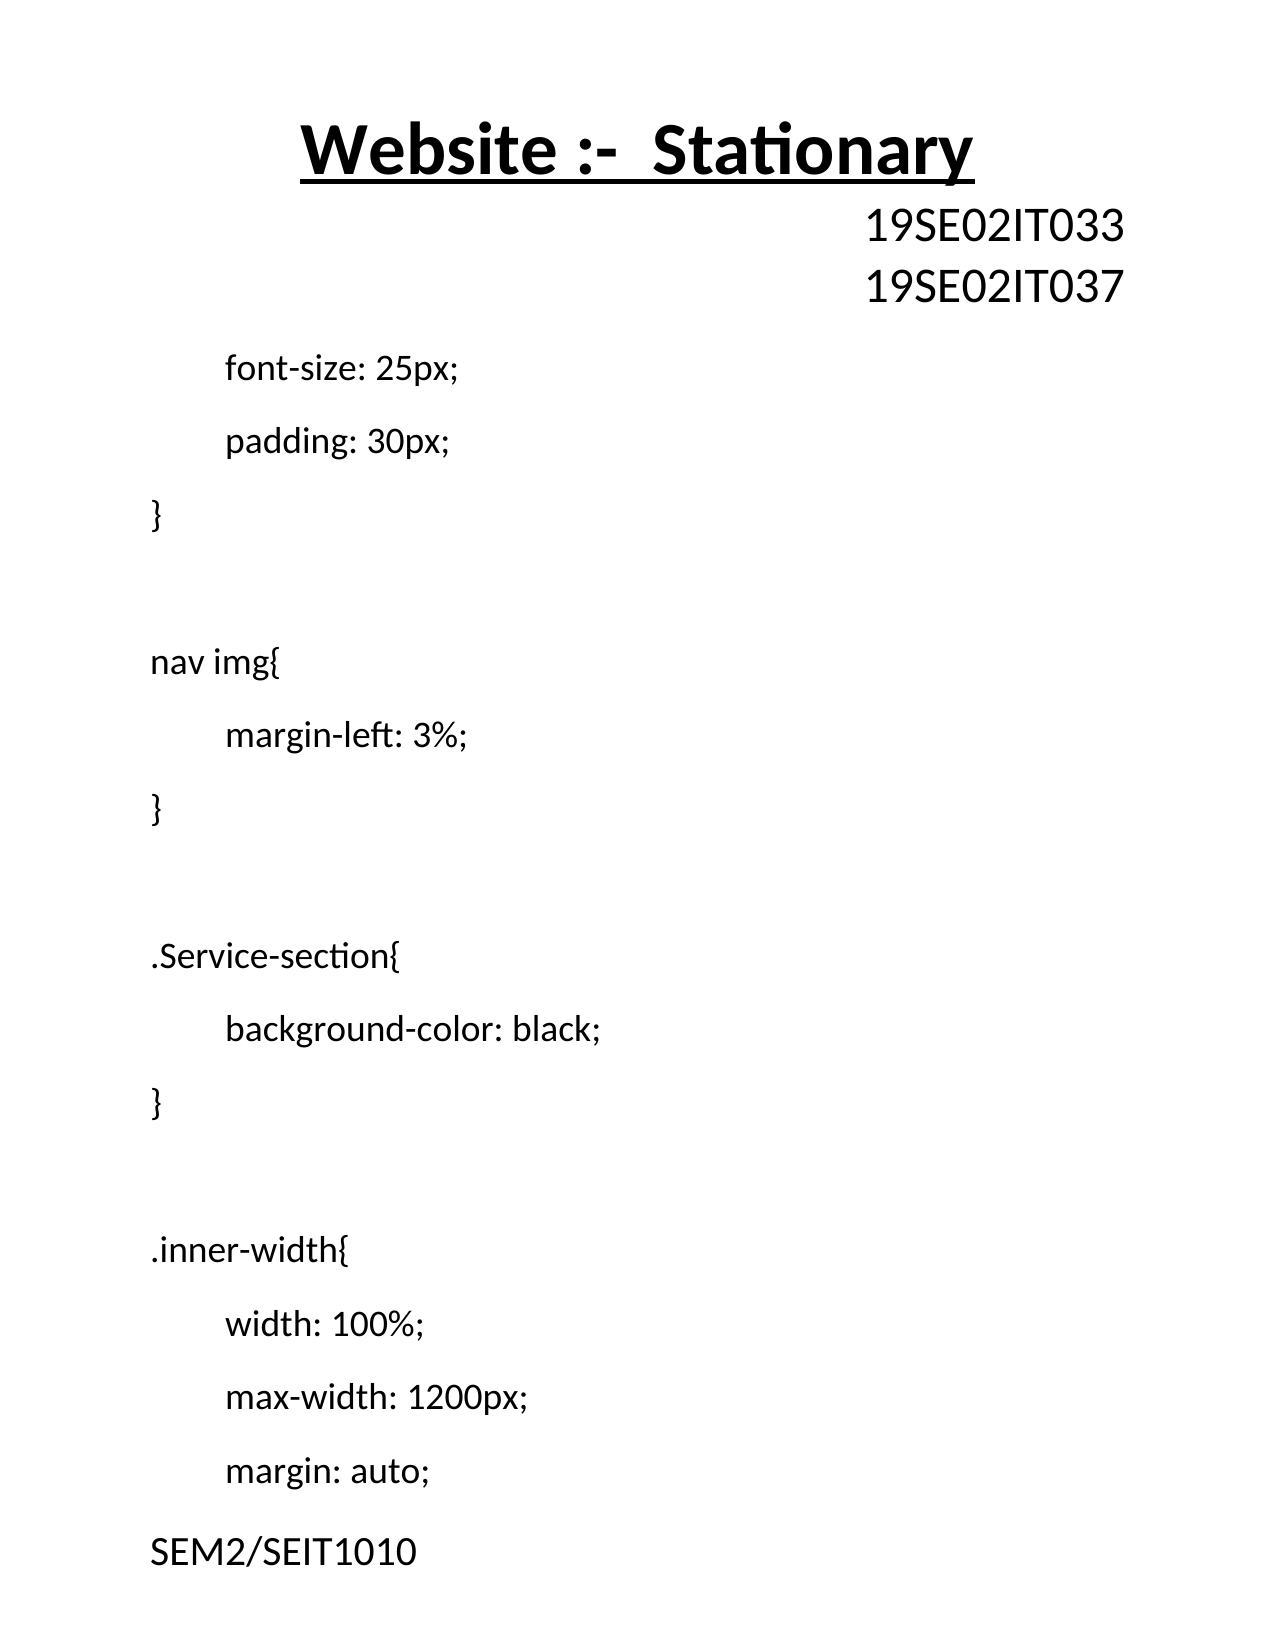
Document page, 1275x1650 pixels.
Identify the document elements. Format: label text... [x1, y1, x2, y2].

text nav img{ [150, 638, 1125, 683]
text margin-left: 3%; [150, 711, 1125, 757]
text margin: auto; [150, 1447, 1125, 1492]
text } [150, 1079, 1125, 1125]
text } [150, 785, 1125, 831]
text padding: 30px; [150, 417, 1125, 463]
text font-size: 25px; [150, 343, 1125, 389]
text } [150, 491, 1125, 536]
text max-width: 1200px; [150, 1373, 1125, 1419]
text .inner-width{ [150, 1226, 1125, 1272]
text width: 100%; [150, 1299, 1125, 1345]
text background-color: black; [150, 1005, 1125, 1051]
text .Service-section{ [150, 932, 1125, 978]
